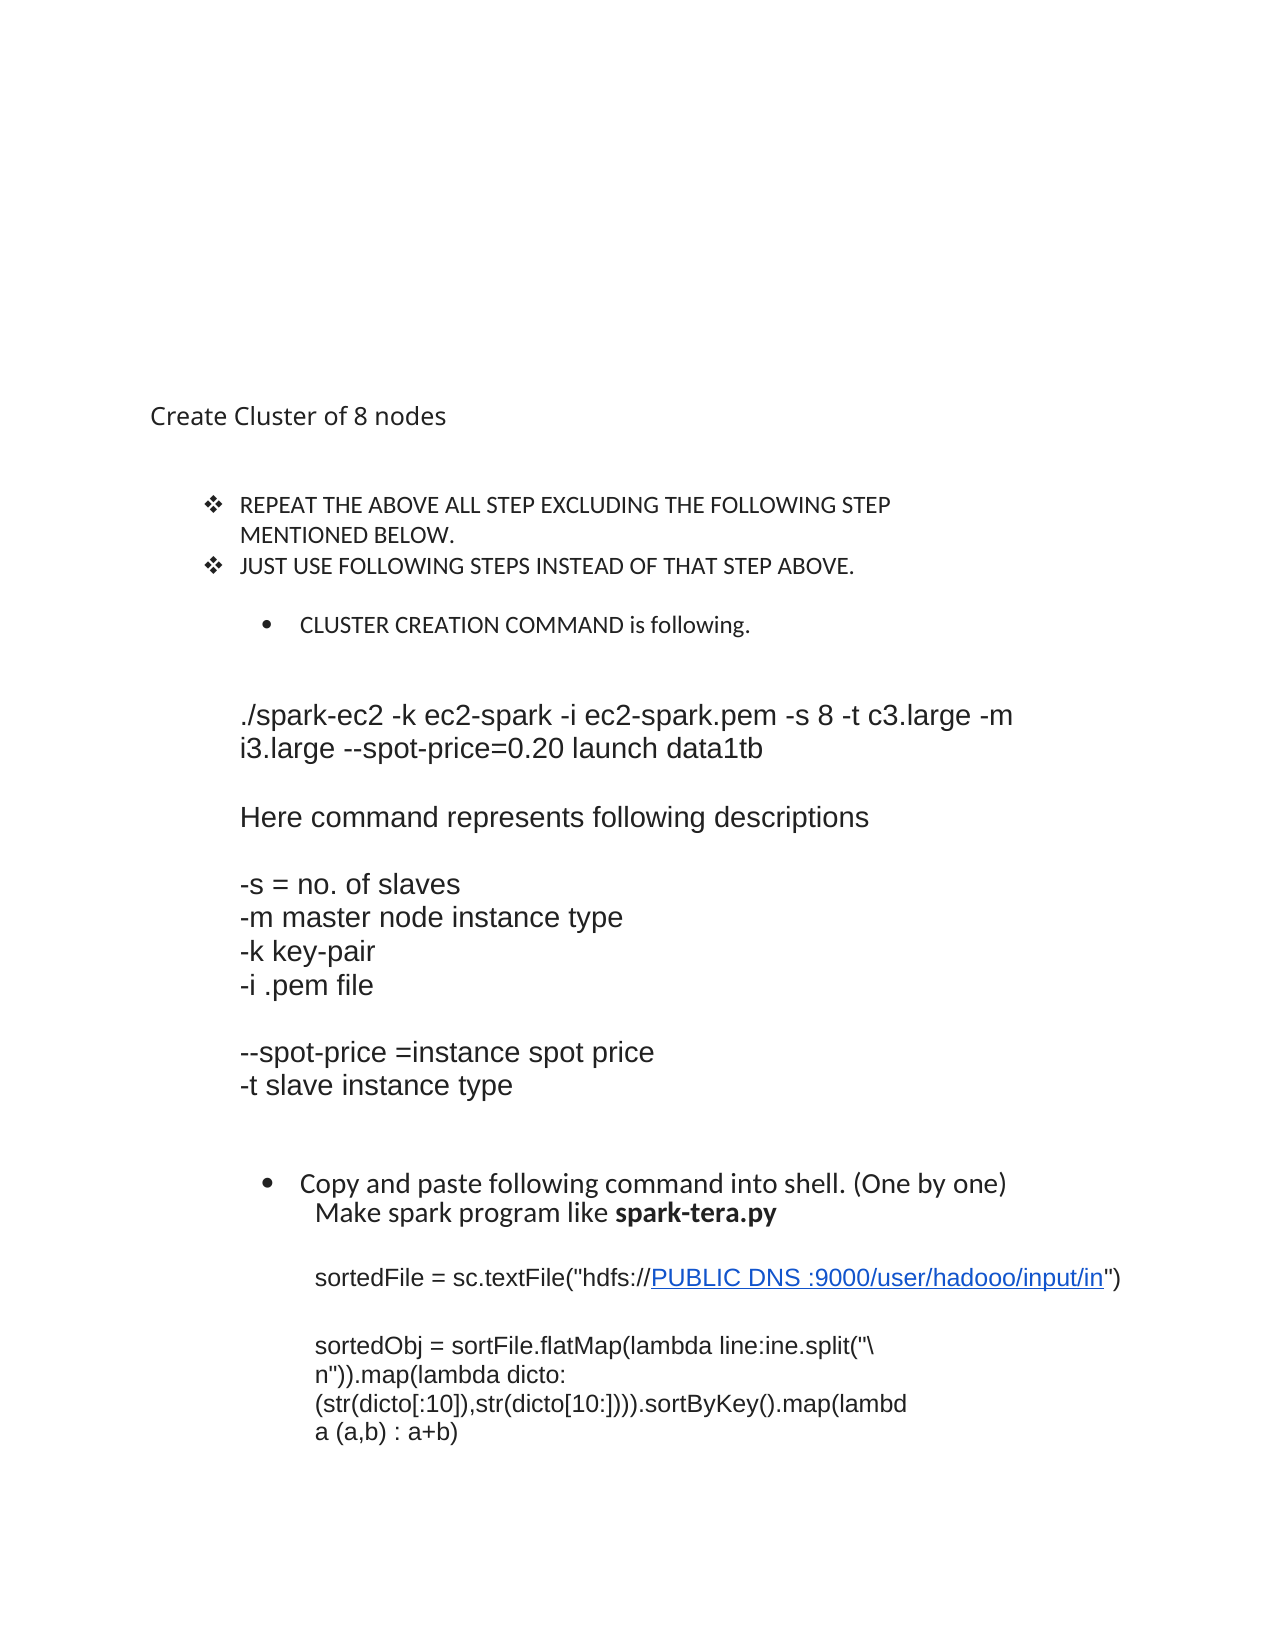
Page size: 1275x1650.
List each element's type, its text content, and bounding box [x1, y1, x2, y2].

text Here command represents following descriptions [239, 800, 1125, 833]
text sortedObj = sortFile.flatMap(lambda line:ine.split("\n")).map(lambda dicto:(str(dicto[:10]),str(dicto[10:]))).sortByKey().map(lambda (a,b) : a+b) [314, 1331, 908, 1446]
text -m master node instance type [239, 900, 1125, 934]
text sortedFile = sc.textFile("hdfs://PUBLIC DNS :9000/user/hadooo/input/in") [314, 1263, 1125, 1291]
list Copy and paste following command into shell. (One by one) [225, 1169, 1125, 1200]
list REPEAT THE ABOVE ALL STEP EXCLUDING THE FOLLOWING STEP MENTIONED BELOW. [202, 489, 988, 550]
text -s = no. of slaves [239, 867, 1125, 900]
text -t slave instance type [239, 1068, 1125, 1102]
subtitle Create Cluster of 8 nodes [150, 398, 1125, 433]
text --spot-price =instance spot price [239, 1035, 1125, 1068]
list CLUSTER CREATION COMMAND is following. [225, 609, 1125, 640]
list JUST USE FOLLOWING STEPS INSTEAD OF THAT STEP ABOVE. [202, 550, 1125, 580]
text -k key-pair [239, 934, 1125, 967]
text Make spark program like spark-tera.py [314, 1200, 1125, 1228]
text -i .pem file [239, 968, 1125, 1001]
text ./spark-ec2 -k ec2-spark -i ec2-spark.pem -s 8 -t c3.large -m i3.large --spot-price=0.20 launch data1tb [239, 698, 1055, 765]
